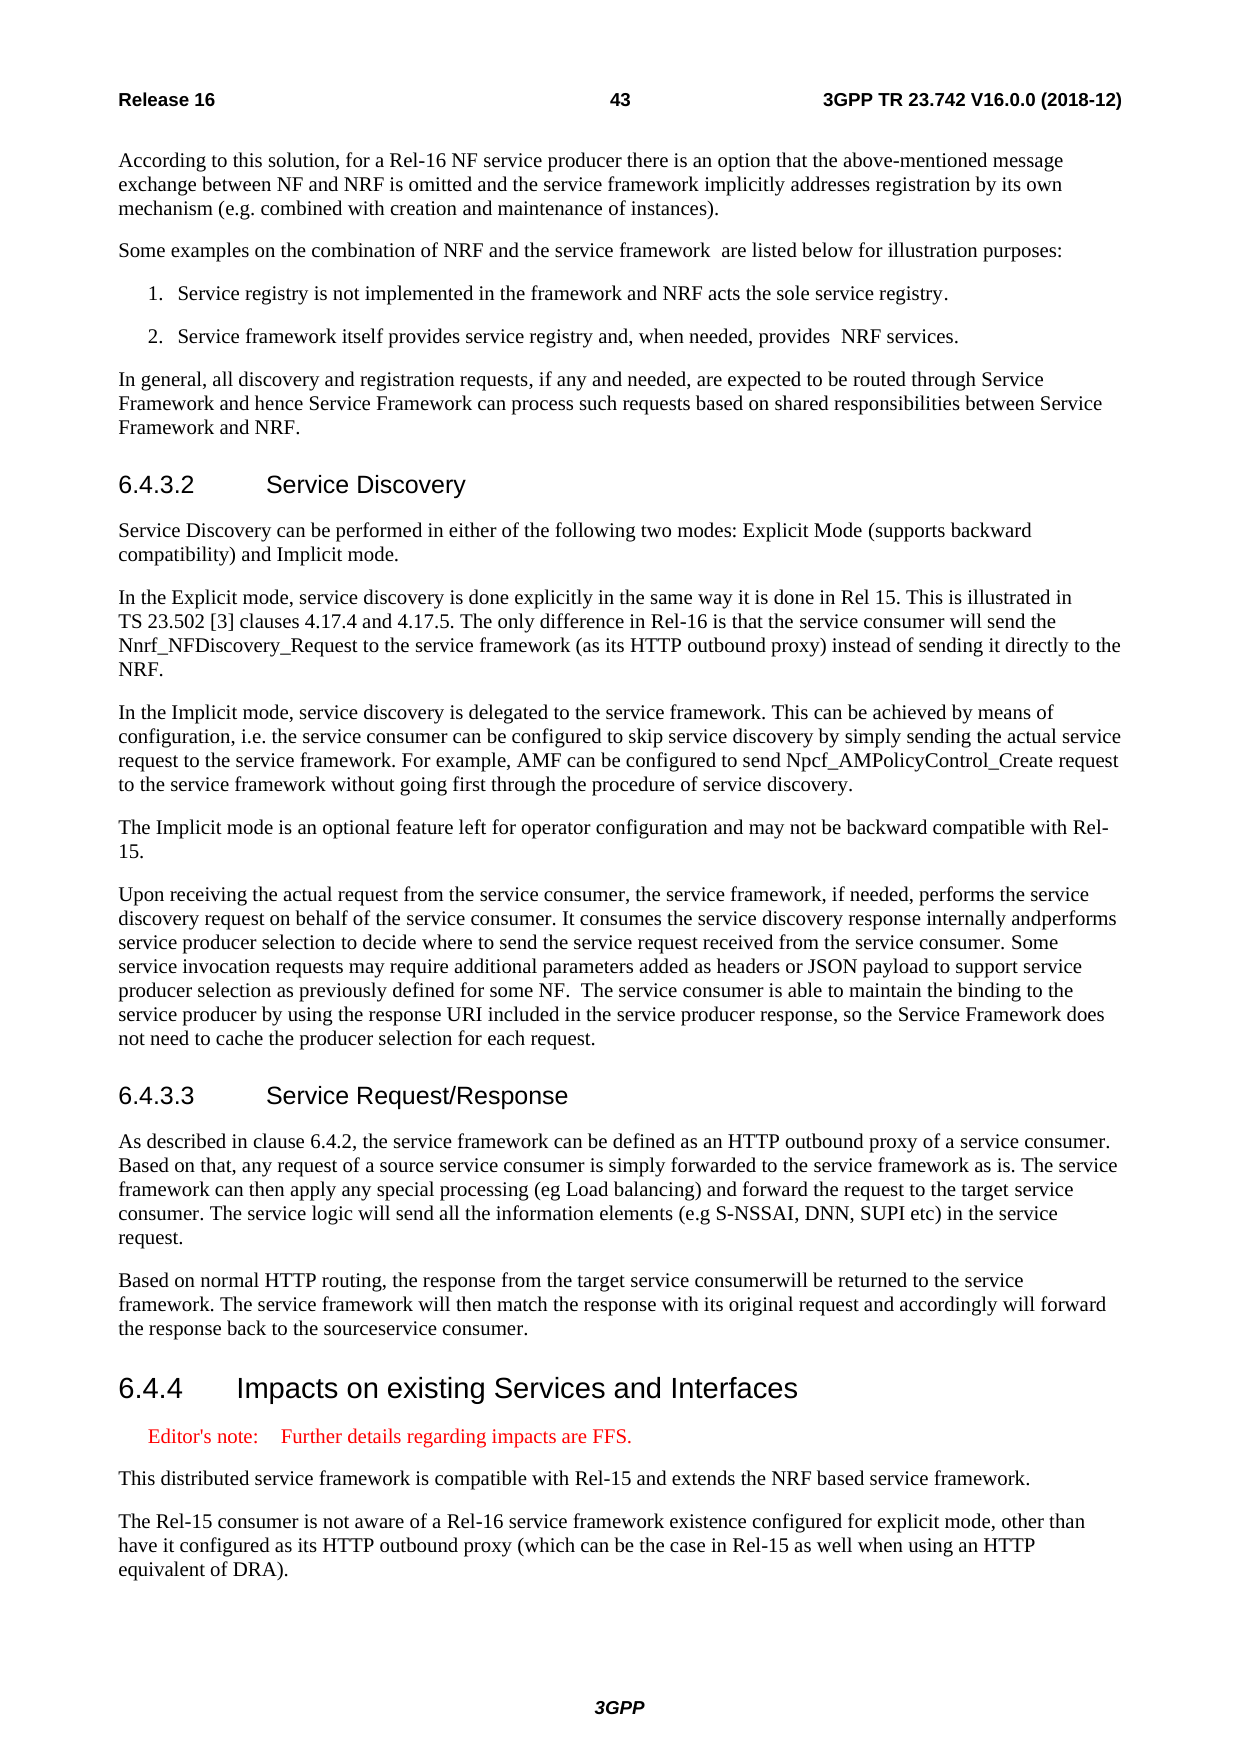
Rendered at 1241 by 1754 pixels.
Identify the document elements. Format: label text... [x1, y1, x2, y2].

subtitle 6.4.4 Impacts on existing Services and Interfaces [118, 1371, 1122, 1405]
text The Rel-15 consumer is not aware of a Rel-16 service framework existence configured for explicit mode, other than have it configured as its HTTP outbound proxy (which can be the case in Rel-15 as well when using an HTTP equivalent of DRA). [118, 1509, 1122, 1581]
text This distributed service framework is compatible with Rel-15 and extends the NRF based service framework. [118, 1466, 1122, 1490]
text As described in clause 6.4.2, the service framework can be defined as an HTTP outbound proxy of a service consumer. Based on that, any request of a source service consumer is simply forwarded to the service framework as is. The service framework can then apply any special processing (eg Load balancing) and forward the request to the target service consumer. The service logic will send all the information elements (e.g S-NSSAI, DNN, SUPI etc) in the service request. [118, 1129, 1122, 1249]
text Service Discovery can be performed in either of the following two modes: Explicit Mode (supports backward compatibility) and Implicit mode. [118, 518, 1122, 566]
text In the Explicit mode, service discovery is done explicitly in the same way it is done in Rel 15. This is illustrated in TS 23.502 [3] clauses 4.17.4 and 4.17.5. The only difference in Rel-16 is that the service consumer will send the Nnrf_NFDiscovery_Request to the service framework (as its HTTP outbound proxy) instead of sending it directly to the NRF. [118, 585, 1122, 681]
subtitle 6.4.3.3 Service Request/Response [118, 1081, 1122, 1110]
text Based on normal HTTP routing, the response from the target service consumerwill be returned to the service framework. The service framework will then match the response with its original request and accordingly will forward the response back to the sourceservice consumer. [118, 1268, 1122, 1340]
subtitle 6.4.3.2 Service Discovery [118, 470, 1122, 499]
text Some examples on the combination of NRF and the service framework are listed below for illustration purposes: [118, 238, 1122, 262]
text 2. Service framework itself provides service registry and, when needed, provides NRF services. [148, 324, 1122, 348]
text In general, all discovery and registration requests, if any and needed, are expected to be routed through Service Framework and hence Service Framework can process such requests based on shared responsibilities between Service Framework and NRF. [118, 367, 1122, 439]
text Upon receiving the actual request from the service consumer, the service framework, if needed, performs the service discovery request on behalf of the service consumer. It consumes the service discovery response internally andperforms service producer selection to decide where to send the service request received from the service consumer. Some service invocation requests may require additional parameters added as headers or JSON payload to support service producer selection as previously defined for some NF. The service consumer is able to maintain the binding to the service producer by using the response URI included in the service producer response, so the Service Framework does not need to cache the producer selection for each request. [118, 882, 1122, 1050]
text According to this solution, for a Rel-16 NF service producer there is an option that the above-mentioned message exchange between NF and NRF is omitted and the service framework implicitly addresses registration by its own mechanism (e.g. combined with creation and maintenance of instances). [118, 147, 1122, 220]
text The Implicit mode is an optional feature left for operator configuration and may not be backward compatible with Rel-15. [118, 815, 1122, 863]
text In the Implicit mode, service discovery is delegated to the service framework. This can be achieved by means of configuration, i.e. the service consumer can be configured to skip service discovery by simply sending the actual service request to the service framework. For example, AMF can be configured to send Npcf_AMPolicyControl_Create request to the service framework without going first through the procedure of service discovery. [118, 700, 1122, 796]
text 1. Service registry is not implemented in the framework and NRF acts the sole service registry. [148, 281, 1122, 305]
text Editor's note: Further details regarding impacts are FFS. [148, 1423, 1122, 1448]
